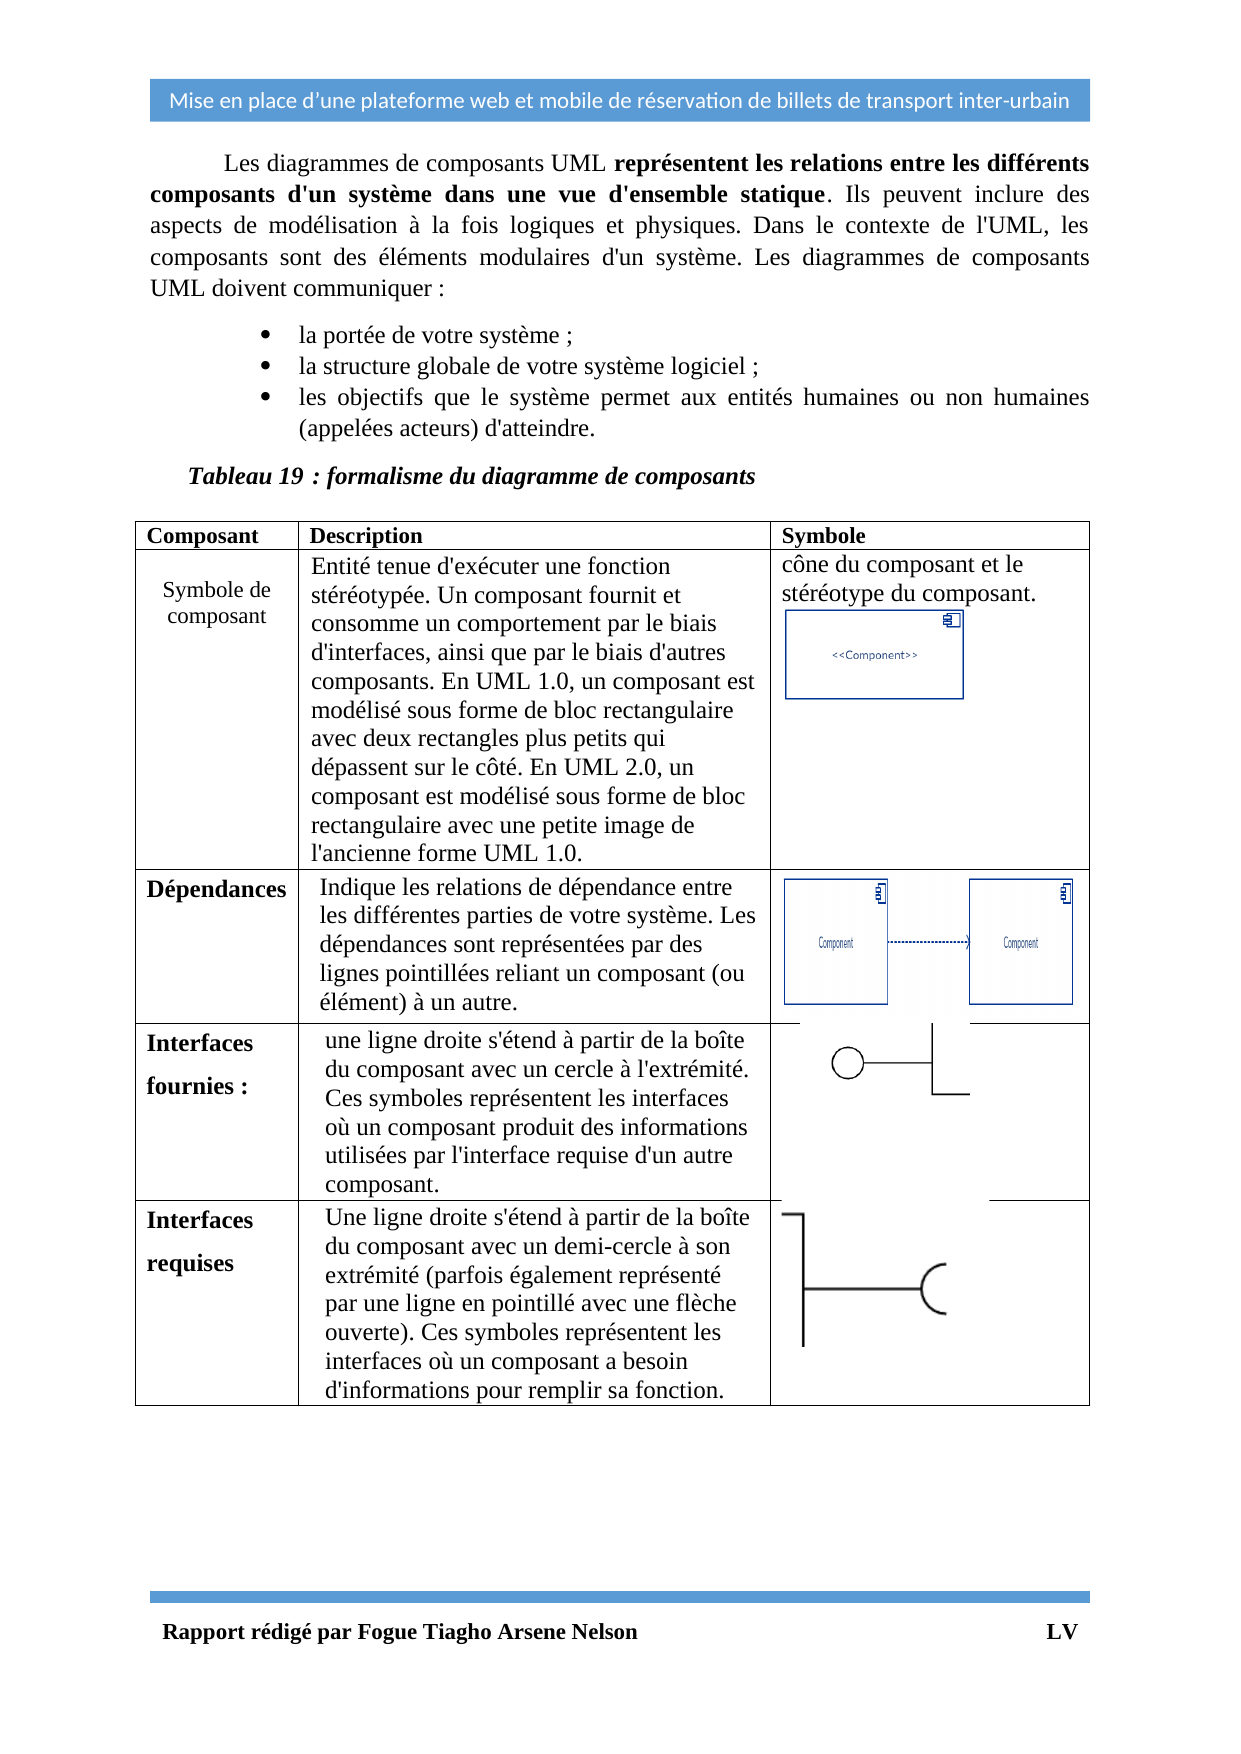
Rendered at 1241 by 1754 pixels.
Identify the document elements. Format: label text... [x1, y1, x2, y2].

table_cell Dépendances [136, 870, 298, 1023]
table_cell Interfaces requises [136, 1201, 298, 1405]
table_cell Symbole de composant [136, 550, 298, 869]
table_cell [1079, 870, 1089, 1023]
picture [781, 870, 1079, 1099]
table_cell [771, 1201, 1089, 1405]
picture [781, 607, 968, 703]
table_cell Interfaces fournies : [136, 1024, 298, 1200]
list la structure globale de votre système logiciel ; [261, 351, 1090, 380]
table_header Symbole [771, 522, 1089, 548]
picture [781, 1200, 990, 1347]
table_header Description [299, 522, 770, 548]
table_cell [299, 1024, 770, 1200]
list Tableau 19 : formalisme du diagramme de composants [187, 461, 1090, 490]
table_cell [299, 550, 770, 869]
table_cell [771, 1024, 1089, 1200]
table_cell cône du composant et le stéréotype du composant. [771, 550, 1089, 869]
list les objectifs que le système permet aux entités humaines ou non humaines (appelées acteurs) d'atteindre. [261, 382, 1090, 442]
table_cell [771, 870, 781, 1023]
table_header Composant [136, 522, 298, 548]
list la portée de votre système ; [261, 320, 1090, 349]
text Les diagrammes de composants UML représentent les relations entre les différents composants d'un système dans une vue d'ensemble statique. Ils peuvent inclure des aspects de modélisation à la fois logiques et physiques. Dans le contexte de l'UML, les composants sont des éléments modulaires d'un système. Les diagrammes de composants UML doivent communiquer : [150, 148, 1090, 301]
table_cell [299, 1201, 770, 1405]
table_cell [299, 870, 770, 1023]
